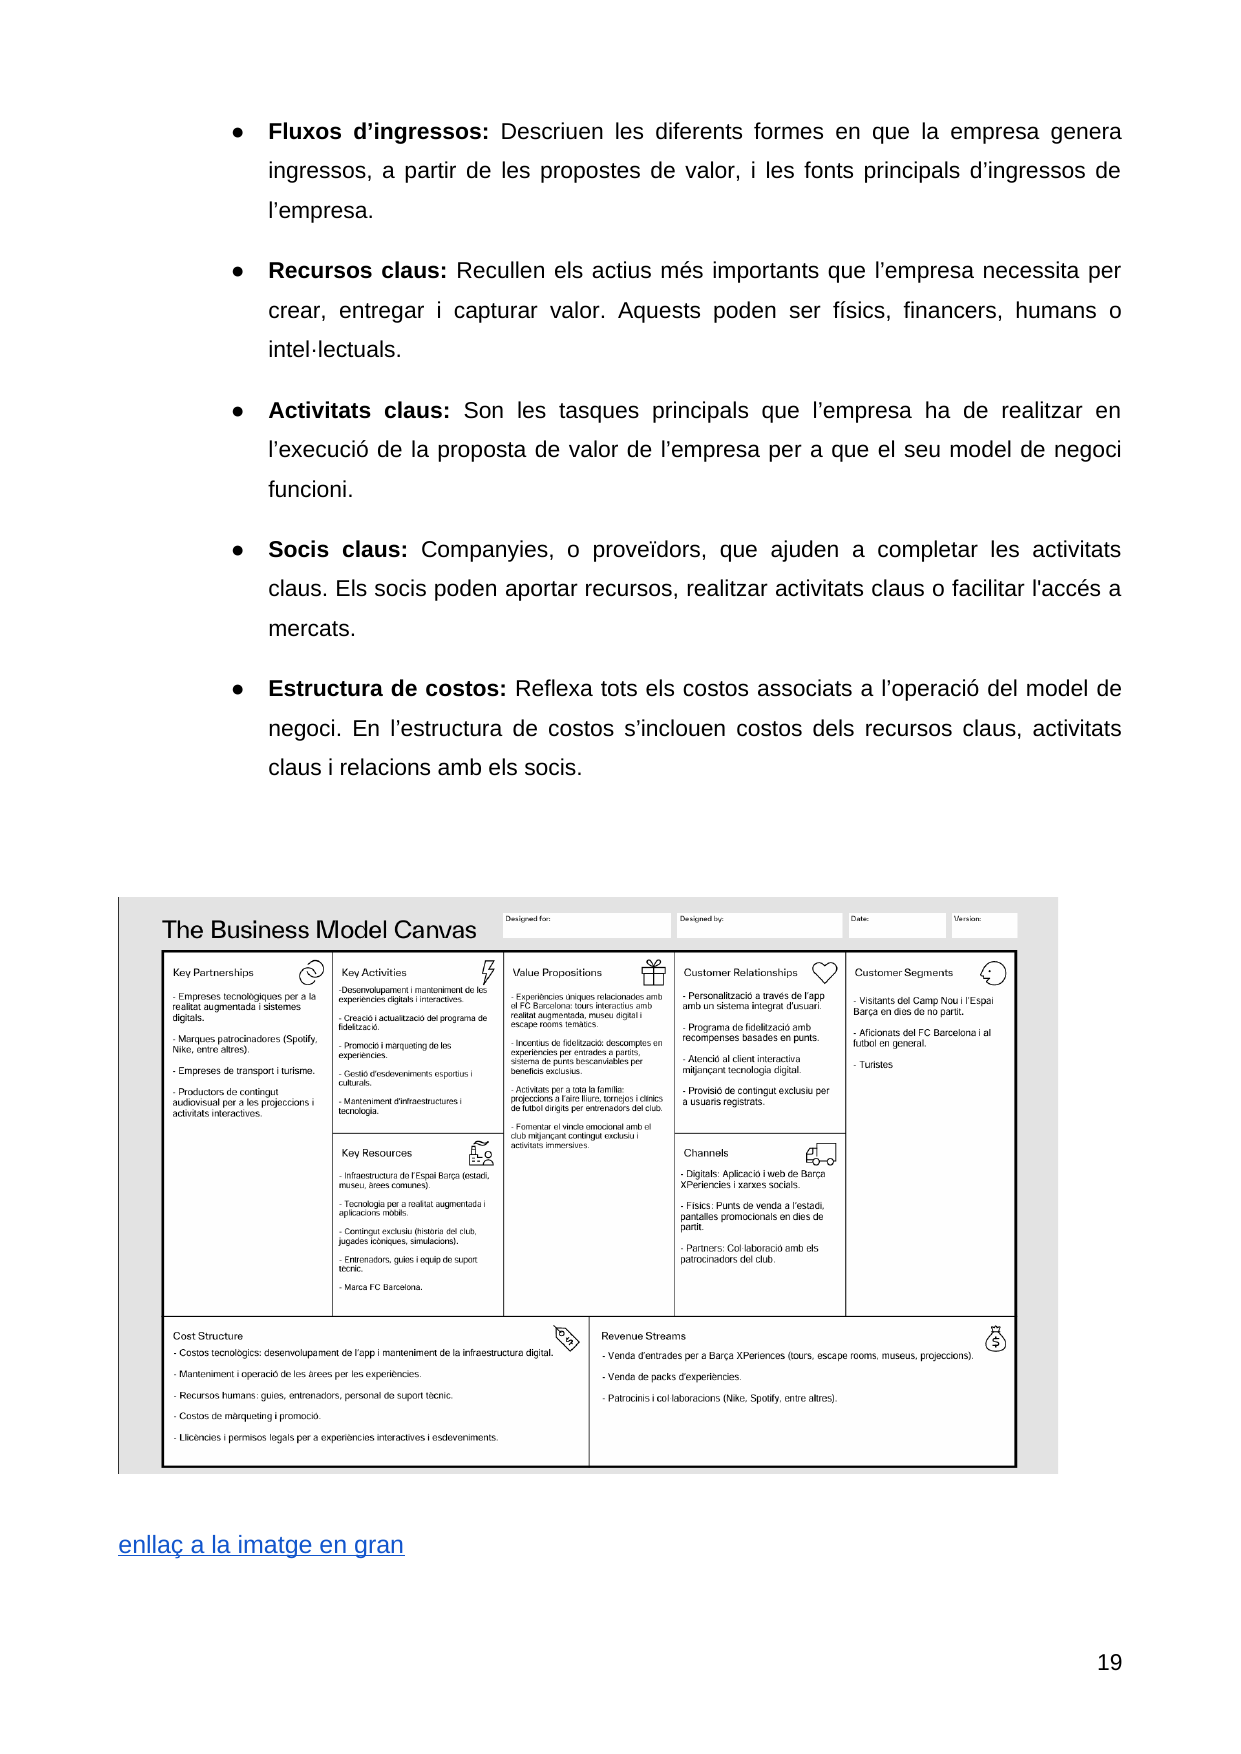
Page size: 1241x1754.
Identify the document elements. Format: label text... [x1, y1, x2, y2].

text enllaç a la imatge en gran [118, 1530, 1122, 1559]
list Recursos claus: Recullen els actius més importants que l’empresa necessita per crear, entregar i capturar valor. Aquests poden ser físics, financers, humans o intel·lectuals. [231, 257, 1122, 363]
list Socis claus: Companyies, o proveïdors, que ajuden a completar les activitats claus. Els socis poden aportar recursos, realitzar activitats claus o facilitar l'accés a mercats. [231, 536, 1122, 641]
list Activitats claus: Son les tasques principals que l’empresa ha de realitzar en l’execució de la proposta de valor de l’empresa per a que el seu model de negoci funcioni. [231, 397, 1122, 502]
list Fluxos d’ingressos: Descriuen les diferents formes en que la empresa genera ingressos, a partir de les propostes de valor, i les fonts principals d’ingressos de l’empresa. [231, 118, 1122, 223]
picture [118, 897, 1059, 1474]
list Estructura de costos: Reflexa tots els costos associats a l’operació del model de negoci. En l’estructura de costos s’inclouen costos dels recursos claus, activitats claus i relacions amb els socis. [231, 675, 1122, 780]
